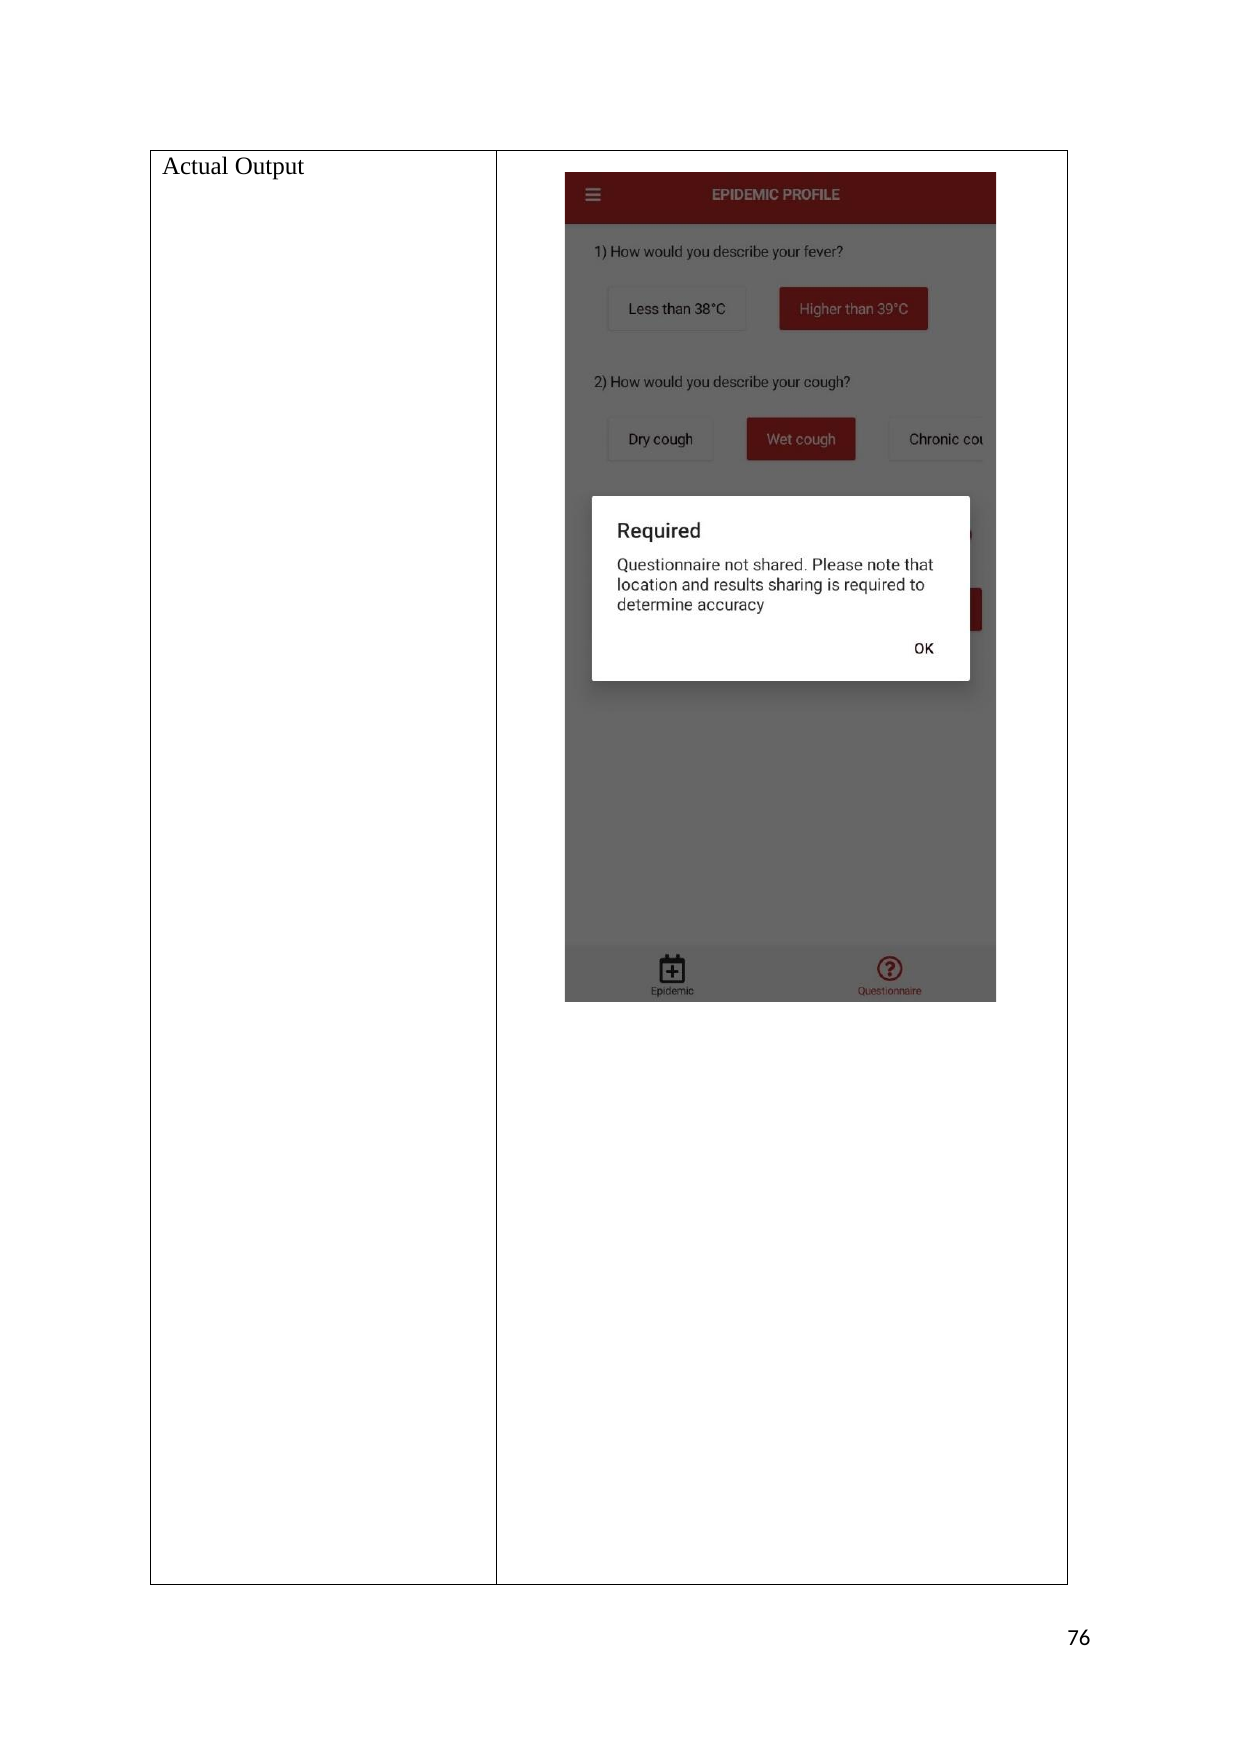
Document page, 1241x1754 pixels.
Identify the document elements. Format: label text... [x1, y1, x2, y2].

table_cell [497, 151, 1067, 1584]
table_cell Actual Output [151, 151, 496, 1584]
picture [564, 172, 997, 1002]
